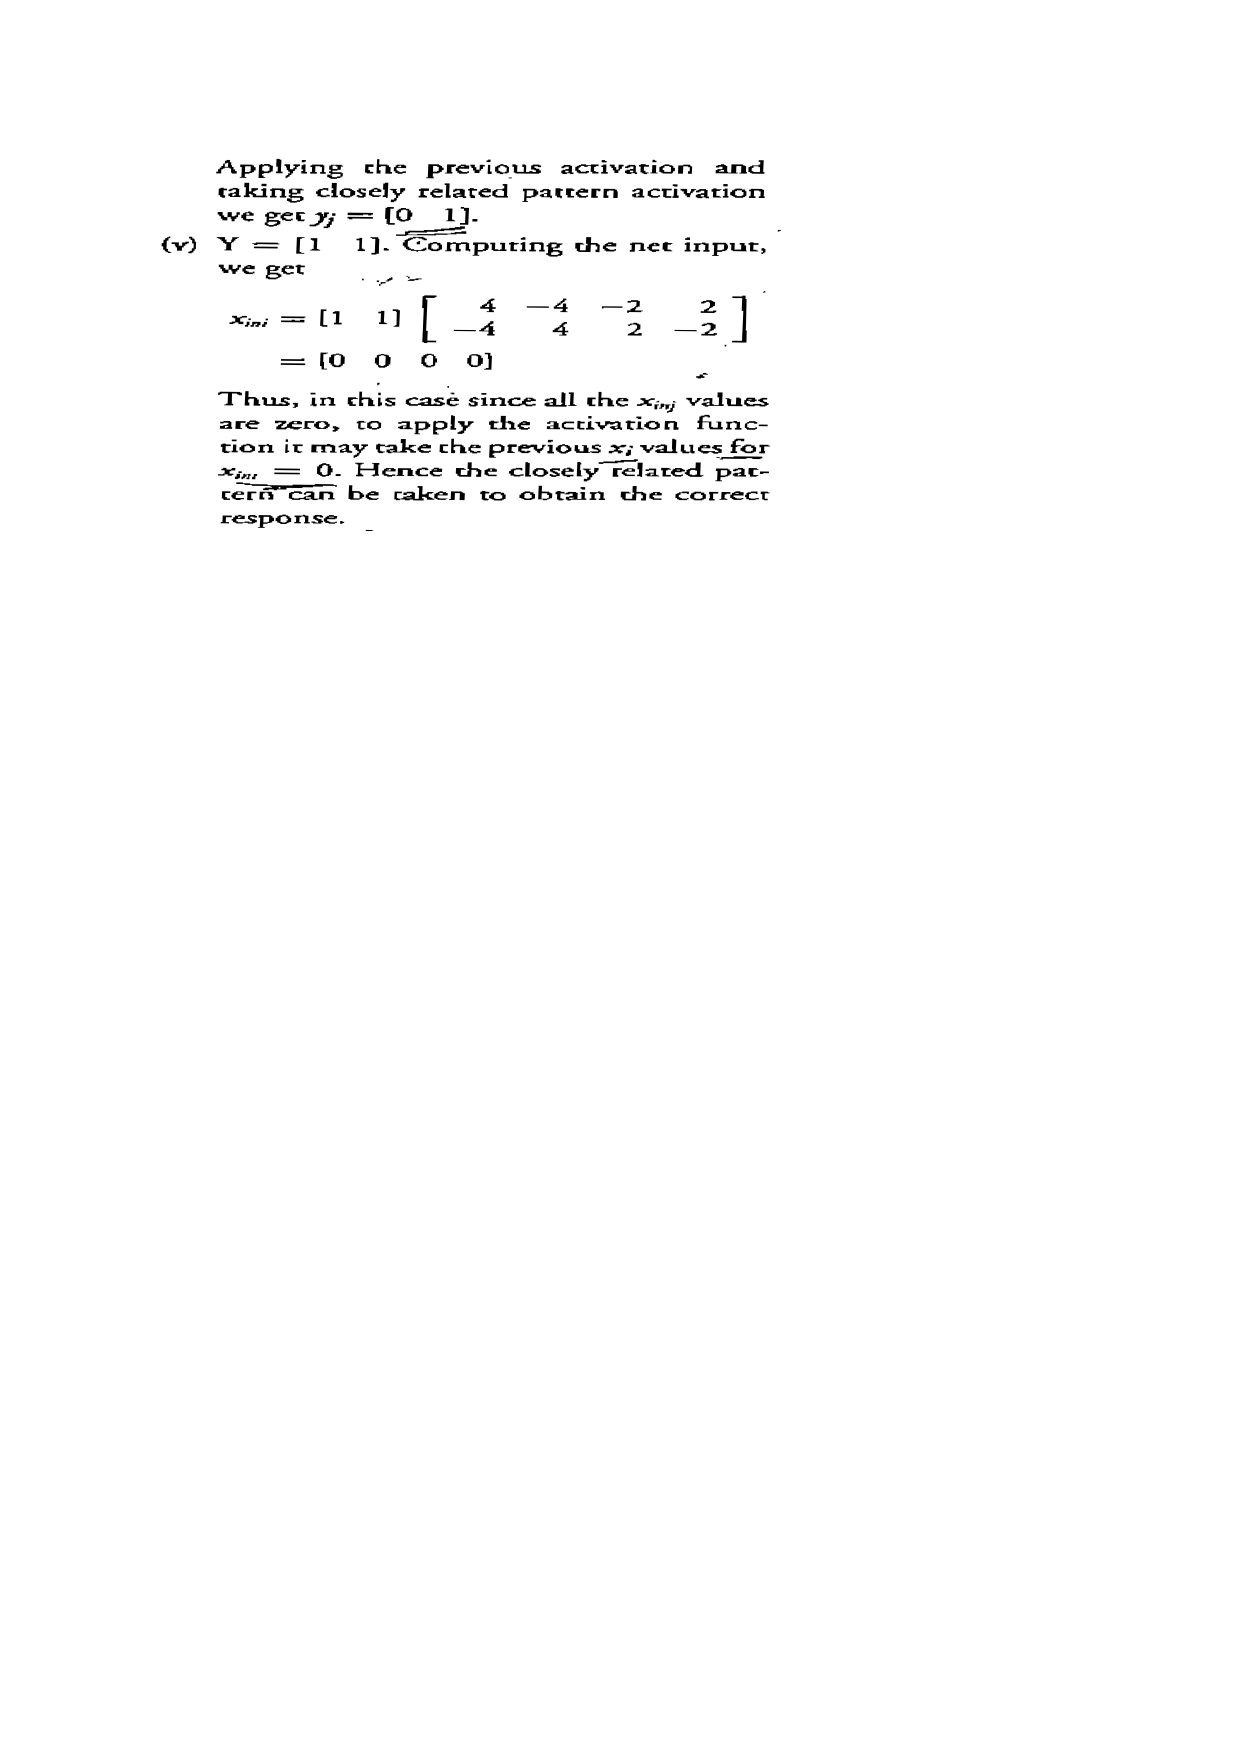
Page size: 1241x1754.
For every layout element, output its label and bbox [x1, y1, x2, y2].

picture [150, 150, 795, 531]
